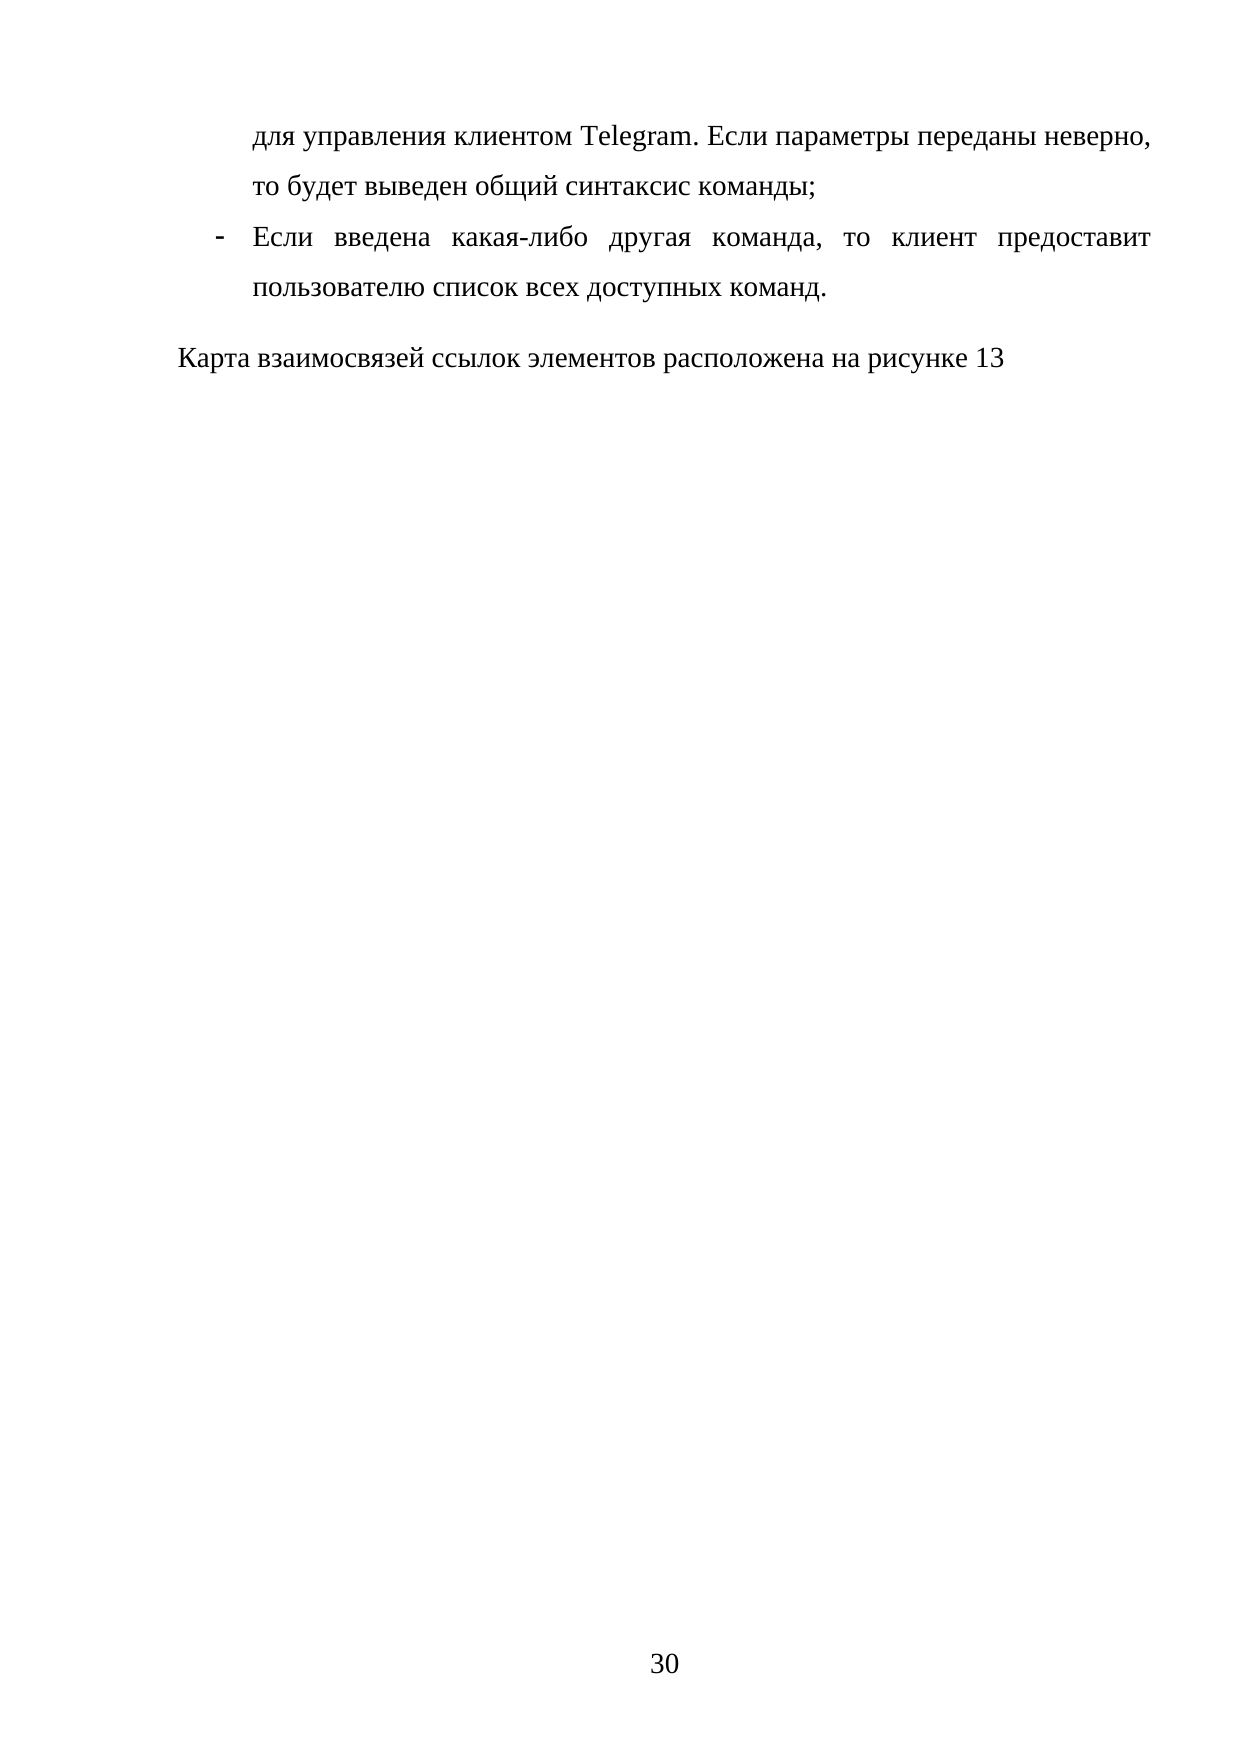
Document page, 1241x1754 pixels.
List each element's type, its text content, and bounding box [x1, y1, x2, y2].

text Карта взаимосвязей ссылок элементов расположена на рисунке 13 [177, 340, 1152, 374]
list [215, 118, 1152, 202]
list Если введена какая-либо другая команда, то клиент предоставит пользователю список всех доступных команд. [215, 219, 1152, 303]
